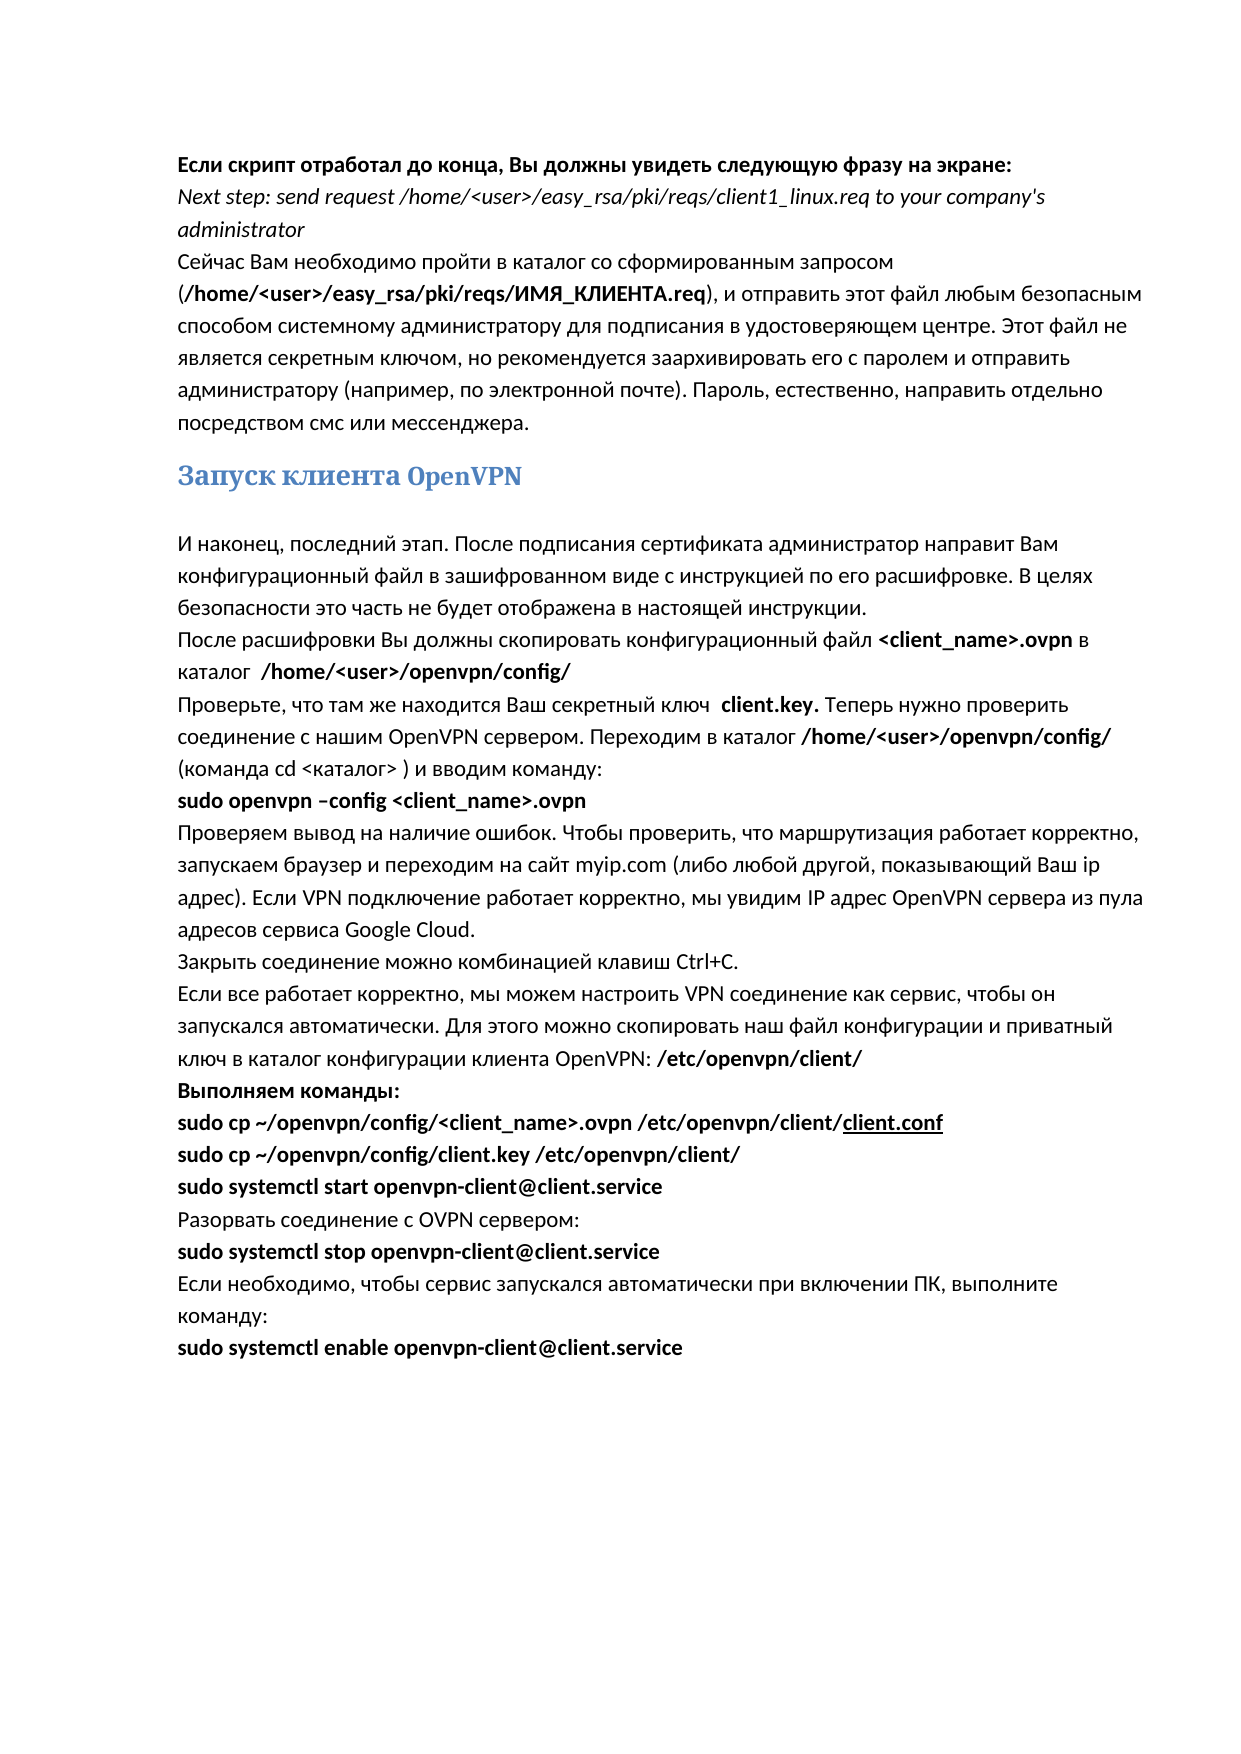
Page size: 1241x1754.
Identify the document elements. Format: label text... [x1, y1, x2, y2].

text Разорвать соединение с OVPN сервером: [177, 1205, 1152, 1233]
text Если скрипт отработал до конца, Вы должны увидеть следующую фразу на экране: [177, 150, 1152, 178]
text После расшифровки Вы должны скопировать конфигурационный файл <client_name>.ovpn в каталог /home/<user>/openvpn/config/ [177, 625, 1152, 686]
text Проверьте, что там же находится Ваш секретный ключ client.key. Теперь нужно проверить соединение с нашим OpenVPN сервером. Переходим в каталог /home/<user>/openvpn/config/ (команда cd <каталог> ) и вводим команду: [177, 690, 1152, 782]
text Если необходимо, чтобы сервис запускался автоматически при включении ПК, выполните команду: [177, 1269, 1152, 1329]
text Сейчас Вам необходимо пройти в каталог со сформированным запросом (/home/<user>/easy_rsa/pki/reqs/ИМЯ_КЛИЕНТА.req), и отправить этот файл любым безопасным способом системному администратору для подписания в удостоверяющем центре. Этот файл не является секретным ключом, но рекомендуется заархивировать его с паролем и отправить администратору (например, по электронной почте). Пароль, естественно, направить отдельно посредством смс или мессенджера. [177, 247, 1152, 436]
text Проверяем вывод на наличие ошибок. Чтобы проверить, что маршрутизация работает корректно, запускаем браузер и переходим на сайт myip.com (либо любой другой, показывающий Ваш ip адрес). Если VPN подключение работает корректно, мы увидим IP адрес OpenVPN сервера из пула адресов сервиса Google Cloud. [177, 818, 1152, 943]
text Выполняем команды: [177, 1076, 1152, 1104]
text sudo openvpn –config <client_name>.ovpn [177, 786, 1152, 814]
text sudo systemctl enable openvpn-client@client.service [177, 1333, 1152, 1361]
text sudo systemctl start openvpn-client@client.service [177, 1172, 1152, 1201]
text И наконец, последний этап. После подписания сертификата администратор направит Вам конфигурационный файл в зашифрованном виде с инструкцией по его расшифровке. В целях безопасности это часть не будет отображена в настоящей инструкции. [177, 529, 1152, 621]
text sudo systemctl stop openvpn-client@client.service [177, 1237, 1152, 1265]
text Next step: send request /home/<user>/easy_rsa/pki/reqs/client1_linux.req to your company's administrator [177, 182, 1152, 243]
text Закрыть соединение можно комбинацией клавиш Ctrl+C. [177, 947, 1152, 975]
text Если все работает корректно, мы можем настроить VPN соединение как сервис, чтобы он запускался автоматически. Для этого можно скопировать наш файл конфигурации и приватный ключ в каталог конфигурации клиента OpenVPN: /etc/openvpn/client/ [177, 979, 1152, 1072]
text sudo cp ~/openvpn/config/<client_name>.ovpn /etc/openvpn/client/client.conf [177, 1108, 1152, 1136]
subtitle Запуск клиента OpenVPN [177, 461, 1152, 492]
text sudo cp ~/openvpn/config/client.key /etc/openvpn/client/ [177, 1140, 1152, 1168]
